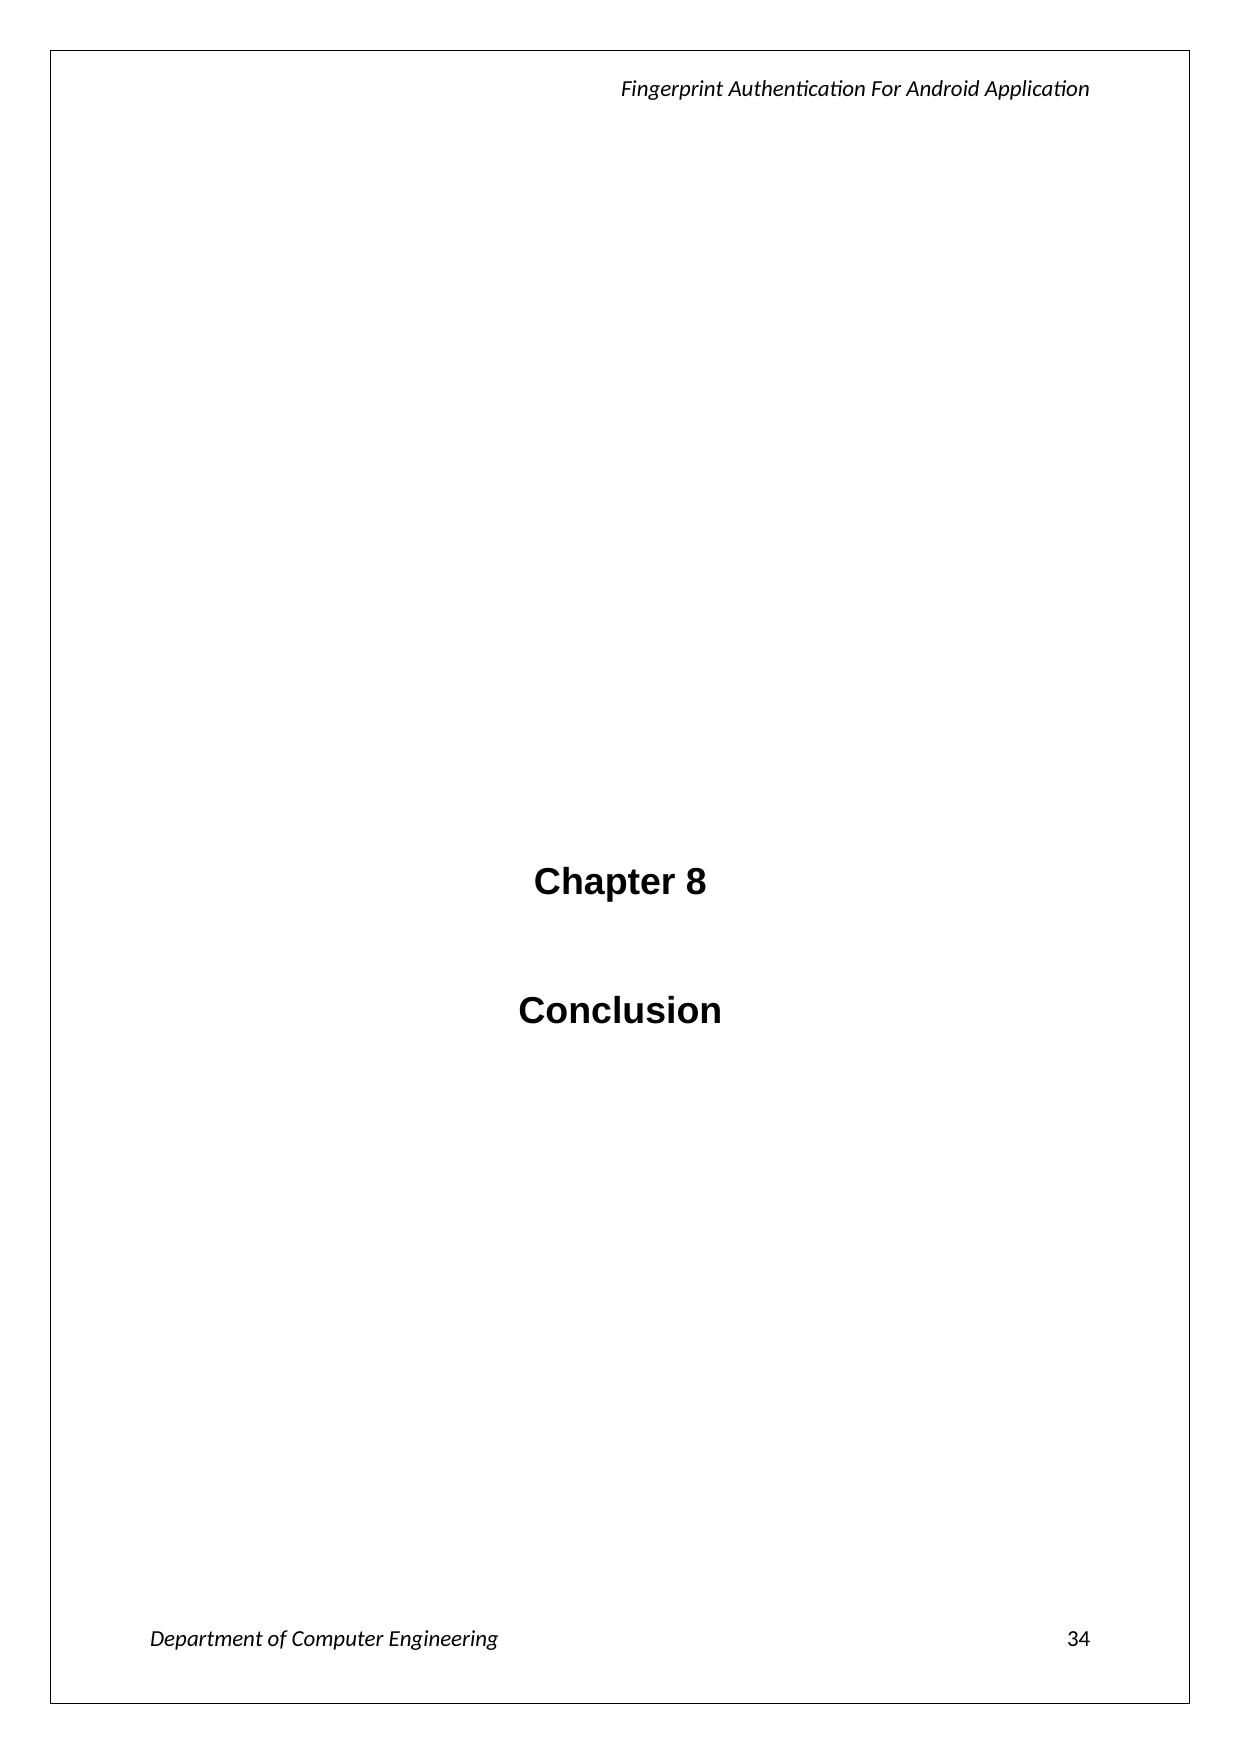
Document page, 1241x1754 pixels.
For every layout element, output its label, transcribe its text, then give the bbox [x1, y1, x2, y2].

title Chapter 8 [150, 859, 1090, 902]
title Conclusion [150, 988, 1090, 1031]
